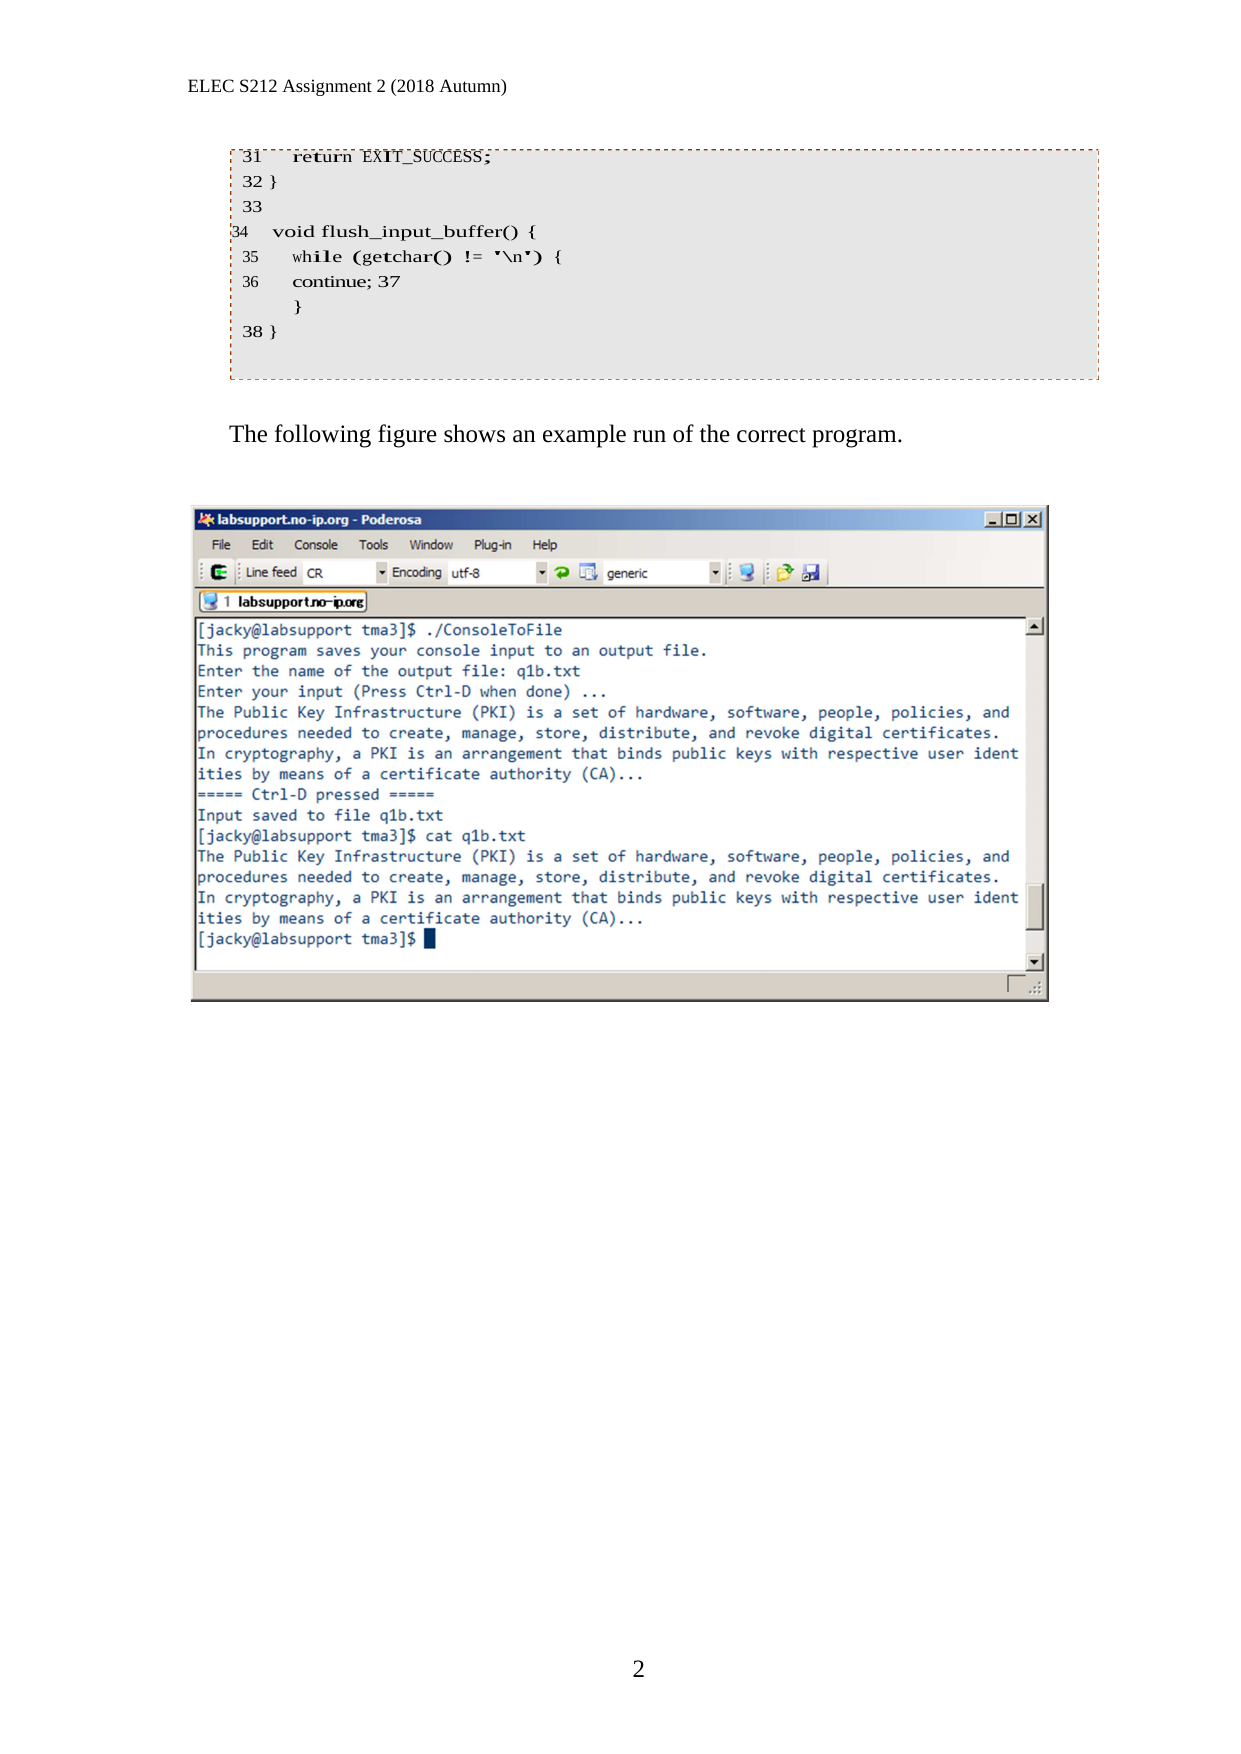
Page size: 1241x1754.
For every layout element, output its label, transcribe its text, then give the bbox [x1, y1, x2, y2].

picture [230, 149, 1099, 380]
text The following figure shows an example run of the correct program. [229, 419, 1184, 448]
picture [190, 505, 1049, 1002]
